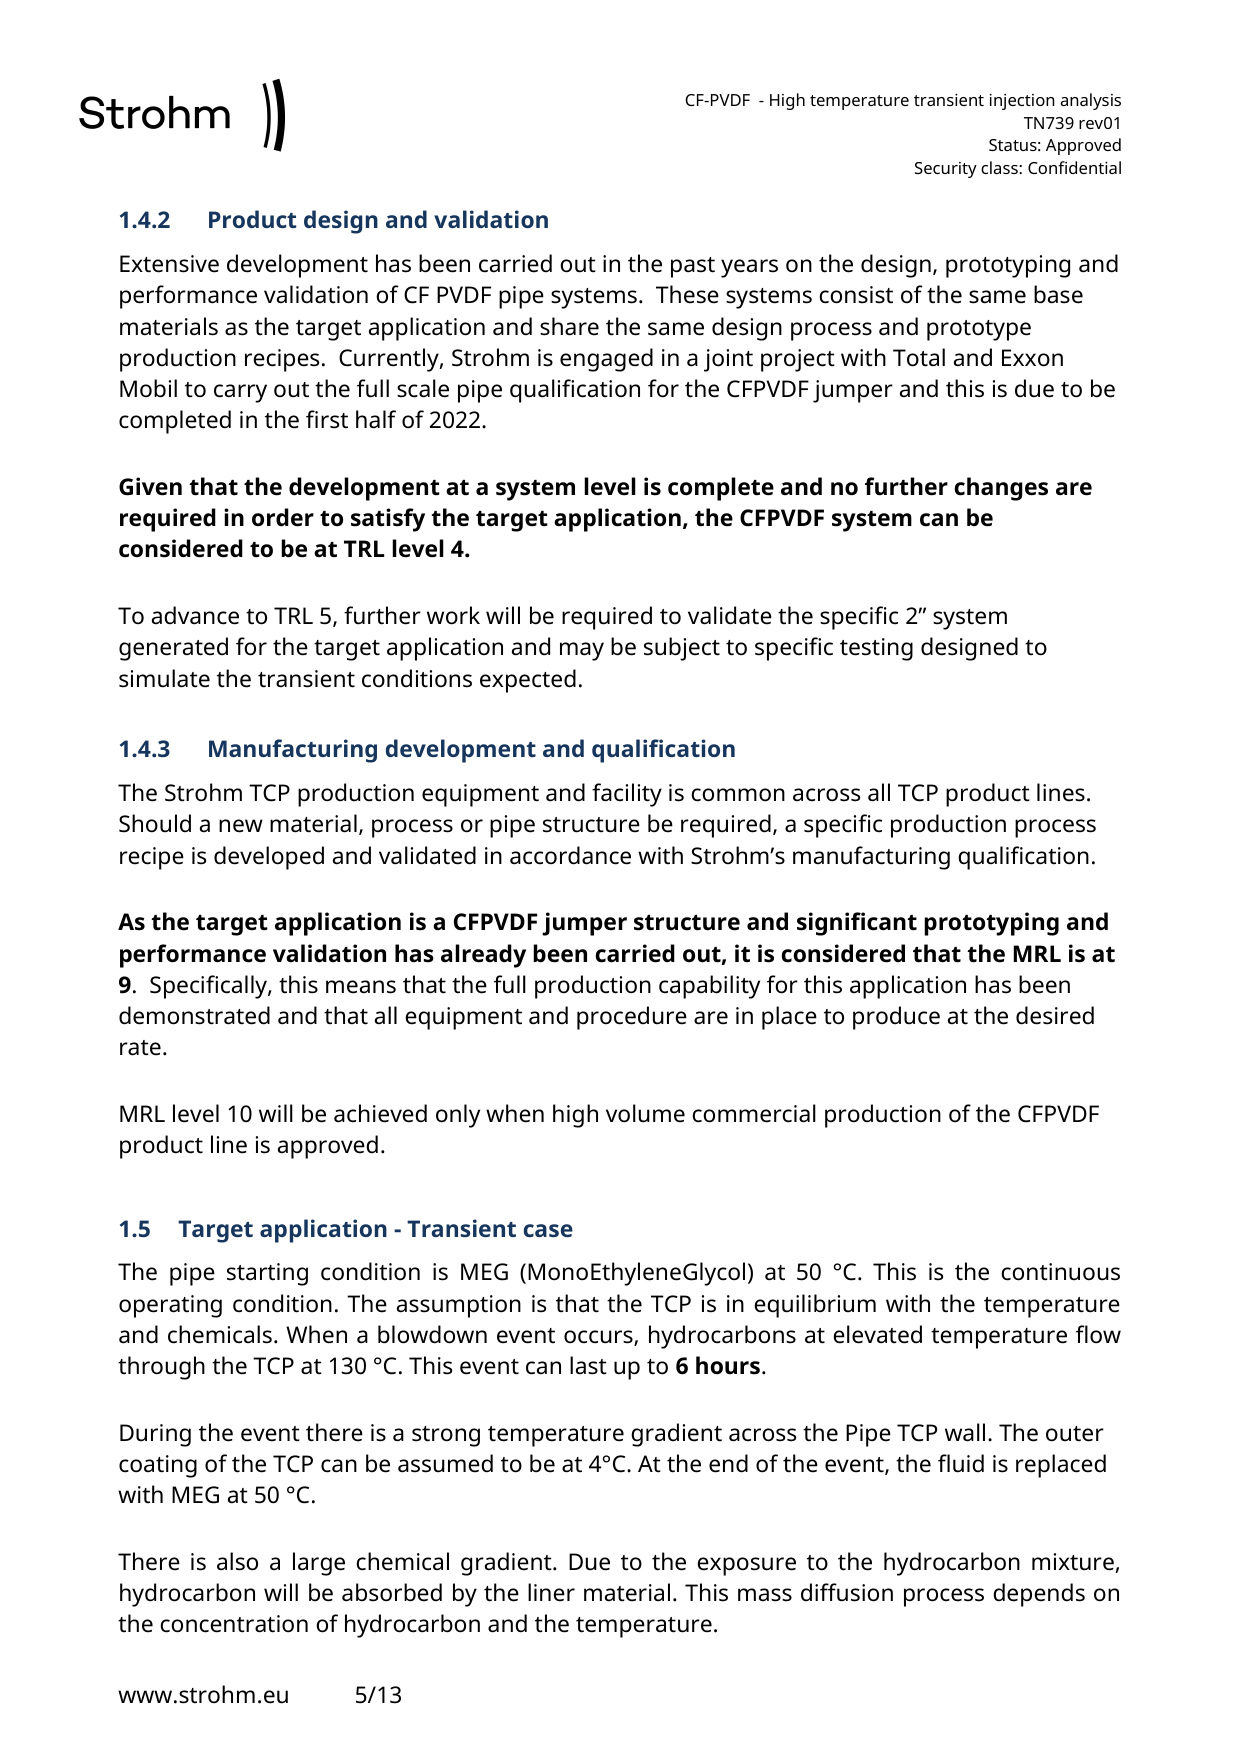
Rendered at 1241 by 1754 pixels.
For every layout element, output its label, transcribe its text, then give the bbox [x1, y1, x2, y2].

text There is also a large chemical gradient. Due to the exposure to the hydrocarbon mixture, hydrocarbon will be absorbed by the liner material. This mass diffusion process depends on the concentration of hydrocarbon and the temperature. [118, 1546, 1122, 1639]
subtitle Manufacturing development and qualification [118, 733, 1122, 764]
text Given that the development at a system level is complete and no further changes are required in order to satisfy the target application, the CFPVDF system can be considered to be at TRL level 4. [118, 471, 1122, 564]
text During the event there is a strong temperature gradient across the Pipe TCP wall. The outer coating of the TCP can be assumed to be at 4°C. At the end of the event, the fluid is replaced with MEG at 50 °C. [118, 1417, 1122, 1510]
text As the target application is a CFPVDF jumper structure and significant prototyping and performance validation has already been carried out, it is considered that the MRL is at 9. Specifically, this means that the full production capability for this application has been demonstrated and that all equipment and procedure are in place to produce at the desired rate. [118, 906, 1122, 1062]
text Extensive development has been carried out in the past years on the design, prototyping and performance validation of CF PVDF pipe systems. These systems consist of the same base materials as the target application and share the same design process and prototype production recipes. Currently, Strohm is engaged in a joint project with Total and Exxon Mobil to carry out the full scale pipe qualification for the CFPVDF jumper and this is due to be completed in the first half of 2022. [118, 248, 1122, 435]
subtitle Target application - Transient case [118, 1212, 1122, 1244]
picture [37, 43, 333, 192]
text The pipe starting condition is MEG (MonoEthyleneGlycol) at 50 °C. This is the continuous operating condition. The assumption is that the TCP is in equilibrium with the temperature and chemicals. When a blowdown event occurs, hydrocarbons at elevated temperature flow through the TCP at 130 °C. This event can last up to 6 hours. [118, 1256, 1122, 1381]
text MRL level 10 will be achieved only when high volume commercial production of the CFPVDF product line is approved. [118, 1098, 1122, 1160]
text The Strohm TCP production equipment and facility is common across all TCP product lines. Should a new material, process or pipe structure be required, a specific production process recipe is developed and validated in accordance with Strohm’s manufacturing qualification. [118, 777, 1122, 871]
subtitle Product design and validation [118, 204, 1122, 235]
text To advance to TRL 5, further work will be required to validate the specific 2” system generated for the target application and may be subject to specific testing designed to simulate the transient conditions expected. [118, 600, 1122, 694]
